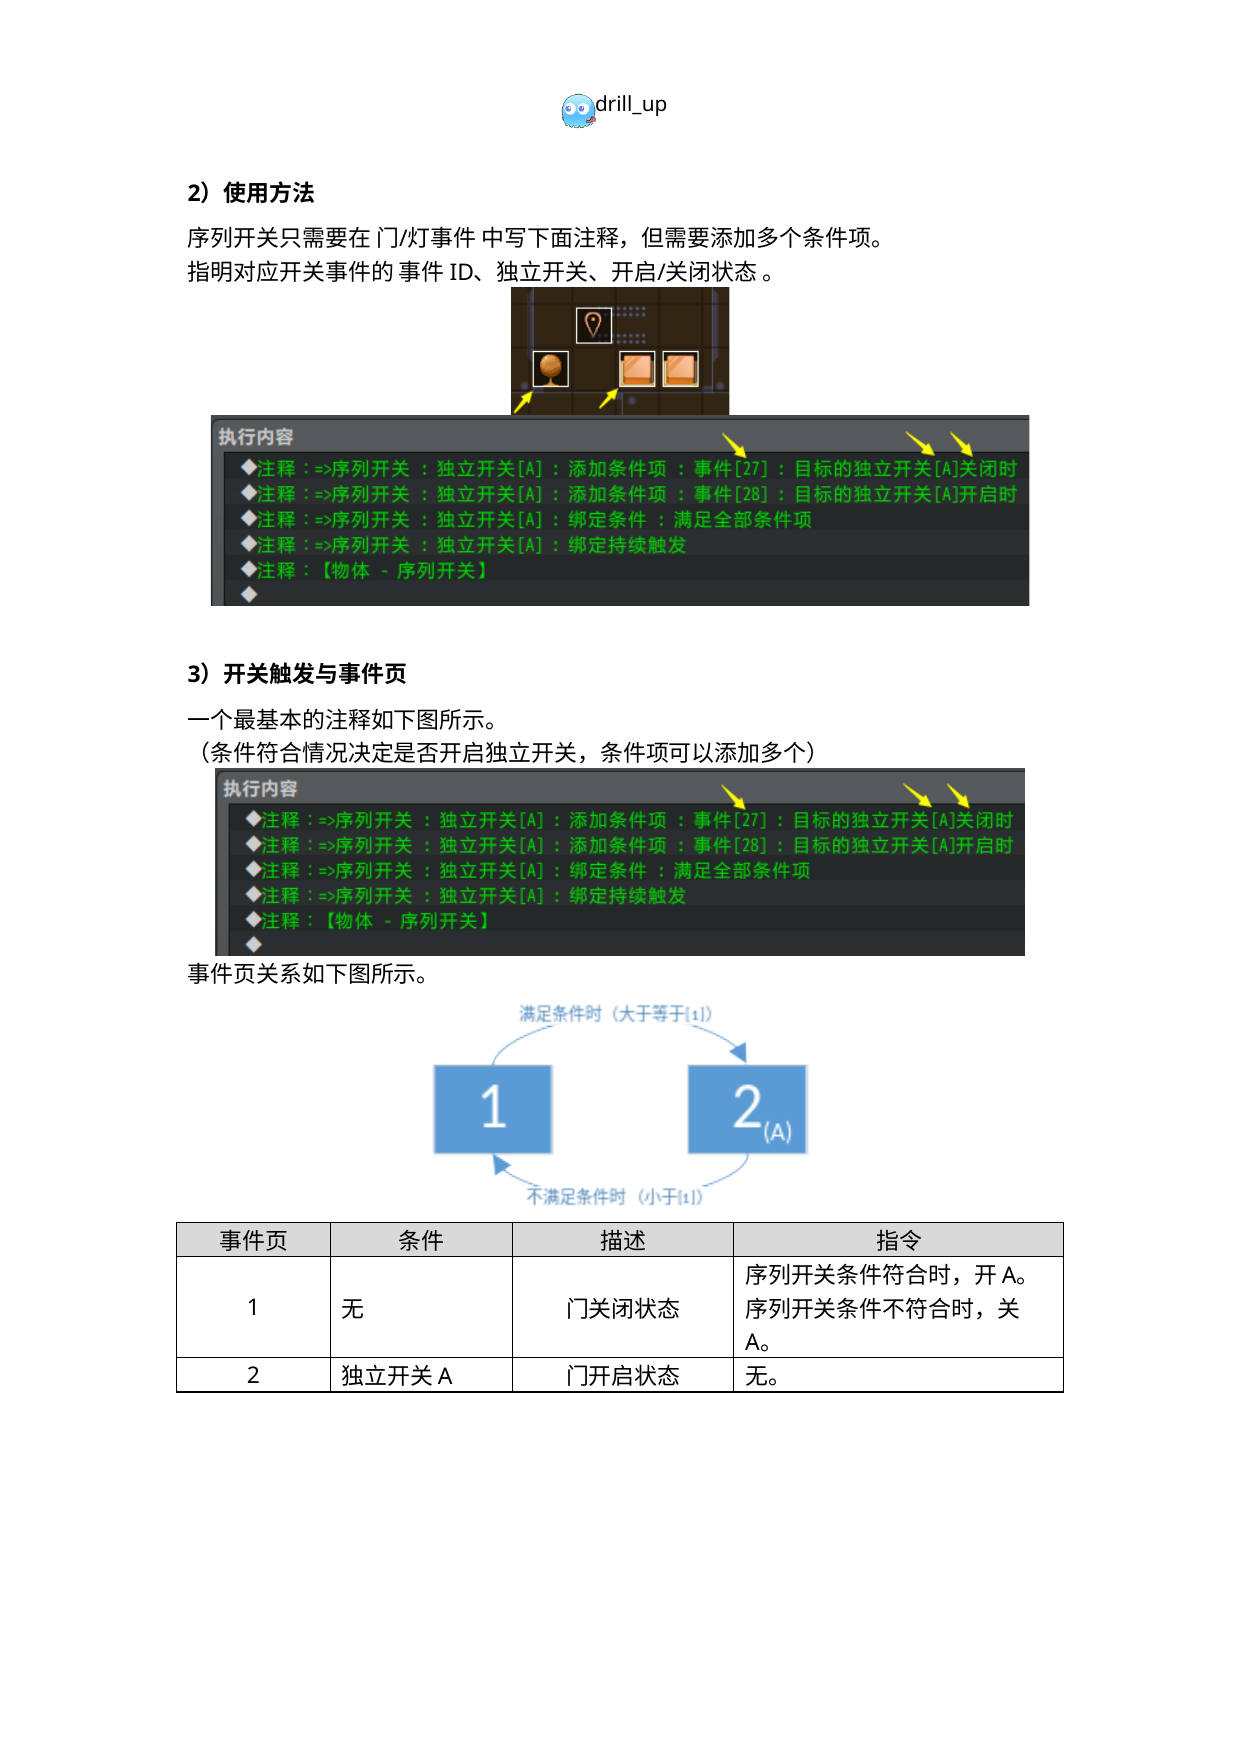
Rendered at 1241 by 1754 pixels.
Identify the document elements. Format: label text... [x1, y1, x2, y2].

table_cell 2 [177, 1358, 330, 1391]
text 事件页关系如下图所示。 [187, 956, 1053, 989]
table_cell 独立开关A [331, 1358, 512, 1391]
text 指明对应开关事件的 事件ID、独立开关、开启/关闭状态 。 [187, 254, 1053, 287]
table_cell 门关闭状态 [513, 1257, 733, 1357]
table_cell 无。 [734, 1358, 1063, 1391]
table_header 条件 [331, 1223, 512, 1256]
table_cell 序列开关条件符合时，开A。 序列开关条件不符合时，关A。 [734, 1257, 1063, 1357]
table_cell 1 [177, 1257, 330, 1357]
text 序列开关只需要在 门/灯事件 中写下面注释，但需要添加多个条件项。 [187, 220, 1053, 254]
table_cell 门开启状态 [513, 1358, 733, 1391]
subtitle 2）使用方法 [187, 174, 1053, 208]
picture [556, 88, 597, 130]
picture [210, 287, 1030, 606]
table_cell 无 [331, 1257, 512, 1357]
table_header 事件页 [177, 1223, 330, 1256]
table_header 描述 [513, 1223, 733, 1256]
text （条件符合情况决定是否开启独立开关，条件项可以添加多个） [187, 735, 1053, 768]
subtitle 3）开关触发与事件页 [187, 656, 1053, 689]
picture [215, 768, 1025, 956]
table_header 指令 [734, 1223, 1063, 1256]
text 一个最基本的注释如下图所示。 [187, 702, 1053, 735]
